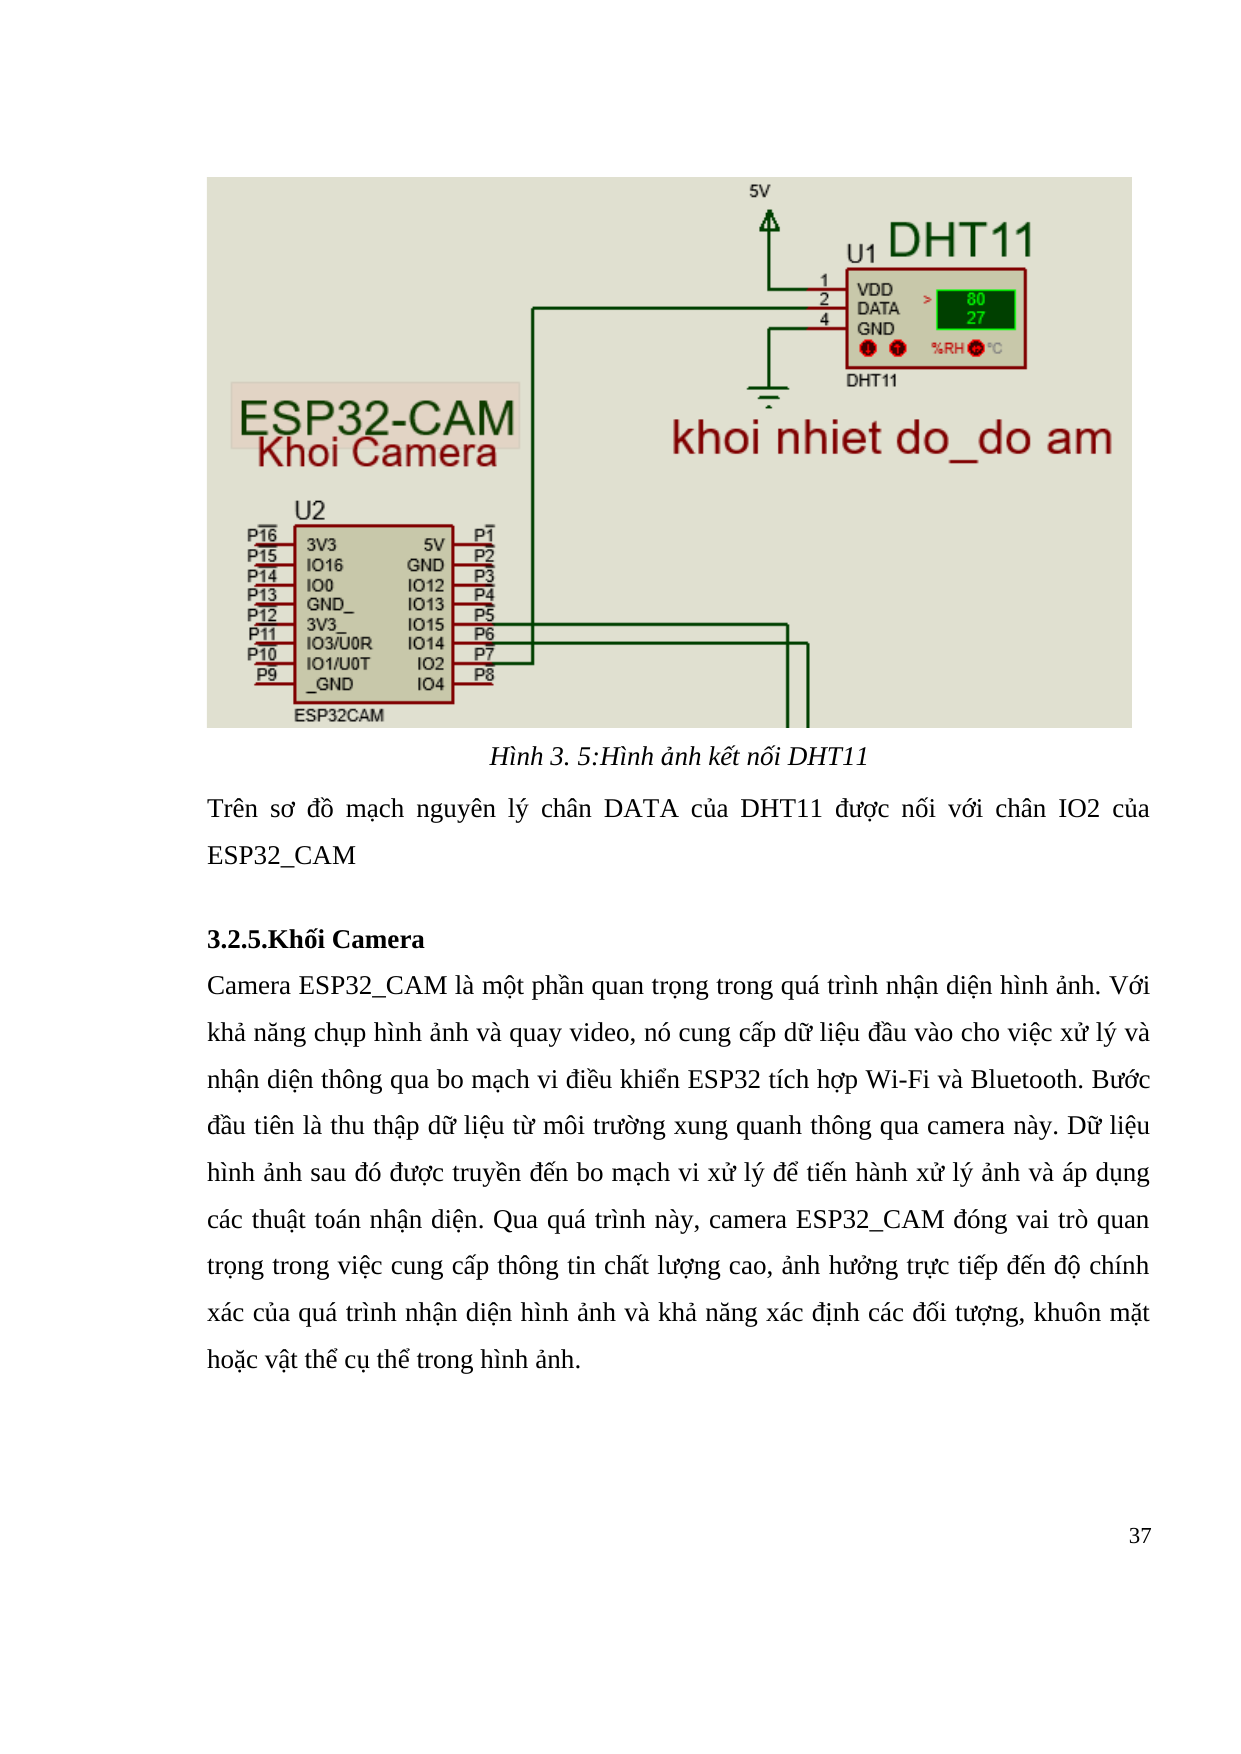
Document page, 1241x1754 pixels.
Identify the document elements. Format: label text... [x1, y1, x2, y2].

text Hình 3. 5:Hình ảnh kết nối DHT11 [207, 740, 1152, 772]
picture [206, 177, 1132, 728]
subtitle 3.2.5.Khối Camera [207, 923, 1152, 954]
text Camera ESP32_CAM là một phần quan trọng trong quá trình nhận diện hình ảnh. Với khả năng chụp hình ảnh và quay video, nó cung cấp dữ liệu đầu vào cho việc xử lý và nhận diện thông qua bo mạch vi điều khiển ESP32 tích hợp Wi-Fi và Bluetooth. Bước đầu tiên là thu thập dữ liệu từ môi trường xung quanh thông qua camera này. Dữ liệu hình ảnh sau đó được truyền đến bo mạch vi xử lý để tiến hành xử lý ảnh và áp dụng các thuật toán nhận diện. Qua quá trình này, camera ESP32_CAM đóng vai trò quan trọng trong việc cung cấp thông tin chất lượng cao, ảnh hưởng trực tiếp đến độ chính xác của quá trình nhận diện hình ảnh và khả năng xác định các đối tượng, khuôn mặt hoặc vật thể cụ thể trong hình ảnh. [207, 969, 1152, 1374]
text Trên sơ đồ mạch nguyên lý chân DATA của DHT11 được nối với chân IO2 của ESP32_CAM [207, 792, 1152, 870]
